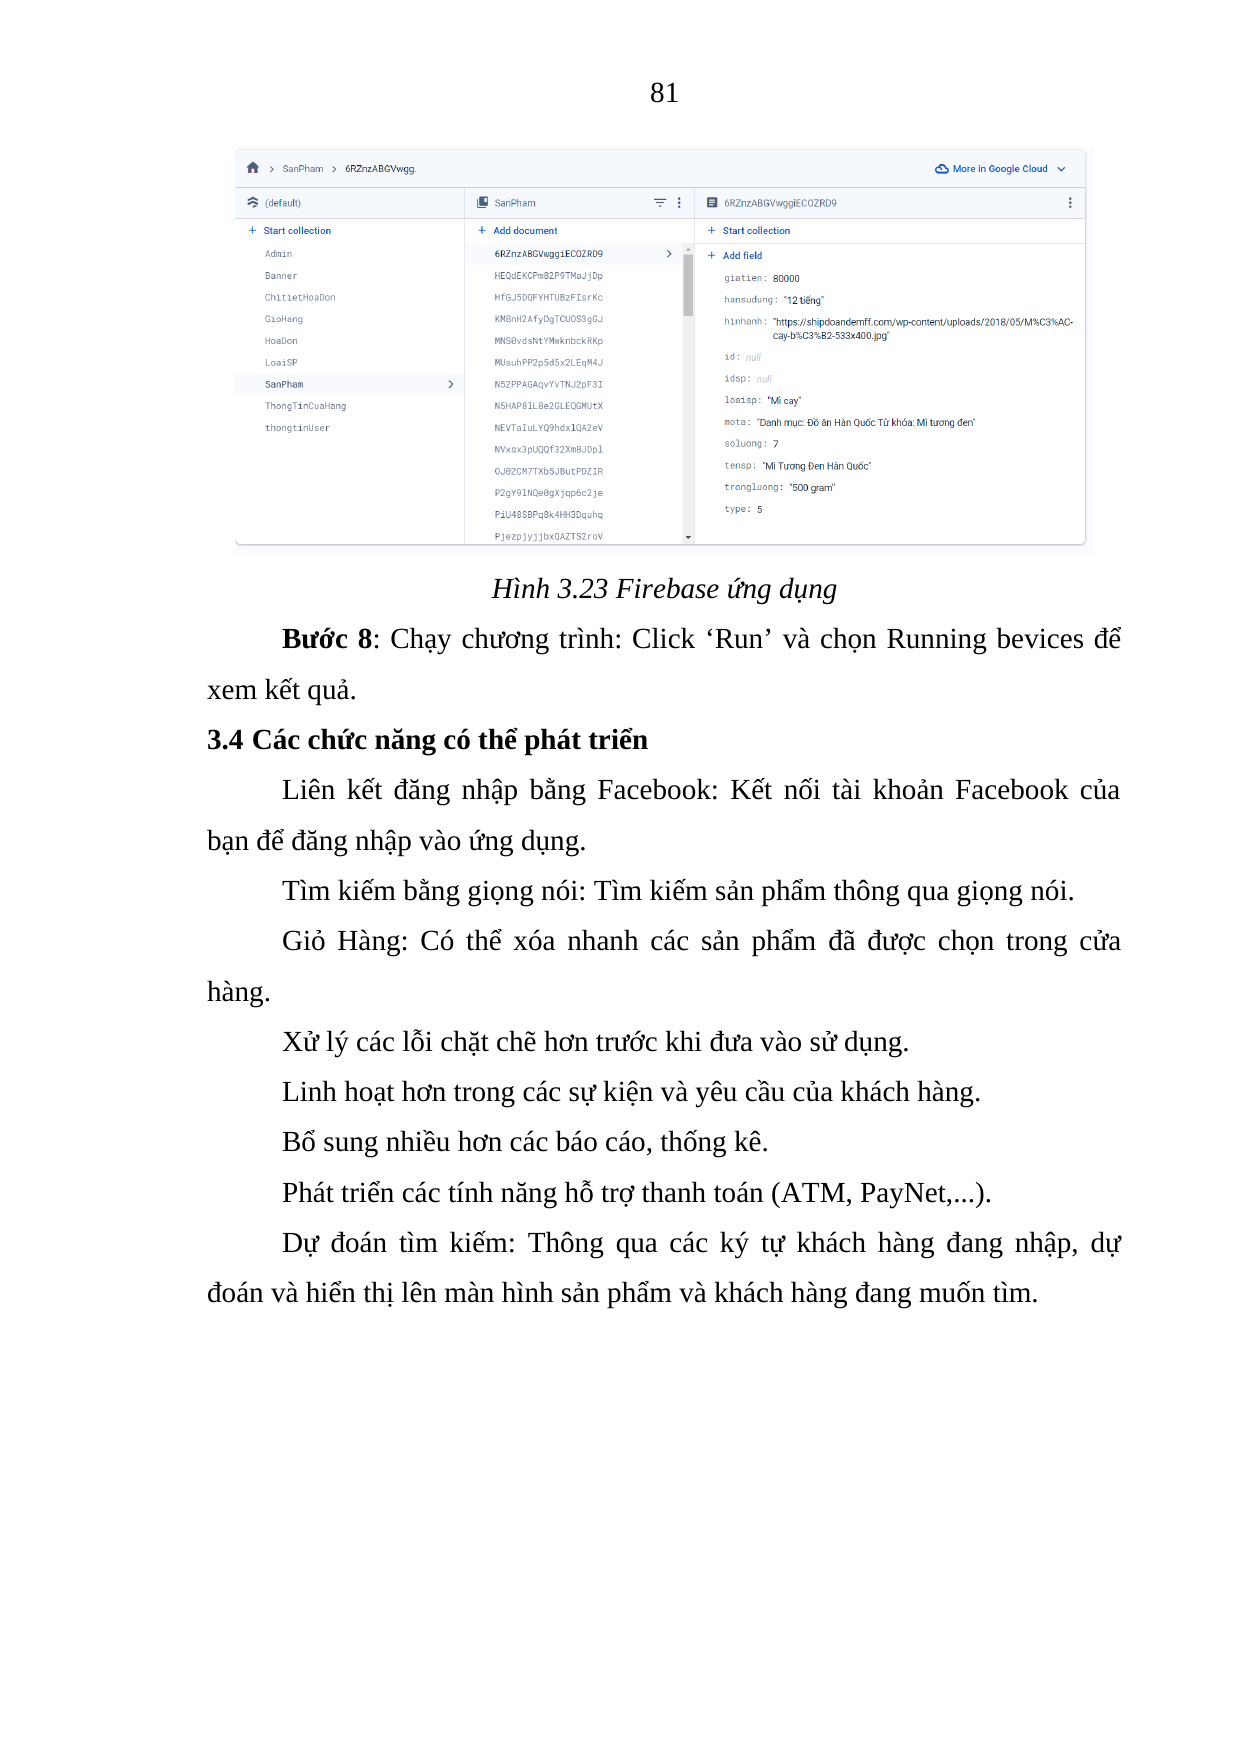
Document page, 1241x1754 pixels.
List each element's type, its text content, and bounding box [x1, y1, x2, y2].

picture [235, 147, 1094, 555]
text Xử lý các lỗi chặt chẽ hơn trước khi đưa vào sử dụng. [207, 1024, 1122, 1057]
text Bước 8: Chạy chương trình: Click ‘Run’ và chọn Running bevices để xem kết quả. [207, 621, 1122, 705]
text Giỏ Hàng: Có thể xóa nhanh các sản phẩm đã được chọn trong cửa hàng. [207, 923, 1122, 1007]
text Hình 3.23 Firebase ứng dụng [207, 571, 1122, 605]
text Phát triển các tính năng hỗ trợ thanh toán (ATM, PayNet,...). [207, 1175, 1122, 1208]
subtitle Các chức năng có thể phát triển [207, 722, 1122, 756]
text Liên kết đăng nhập bằng Facebook: Kết nối tài khoản Facebook của bạn để đăng nhập vào ứng dụng. [207, 772, 1122, 856]
text Linh hoạt hơn trong các sự kiện và yêu cầu của khách hàng. [207, 1074, 1122, 1108]
text Tìm kiếm bằng giọng nói: Tìm kiếm sản phẩm thông qua giọng nói. [207, 873, 1122, 907]
text Dự đoán tìm kiếm: Thông qua các ký tự khách hàng đang nhập, dự đoán và hiển thị lên màn hình sản phẩm và khách hàng đang muốn tìm. [207, 1225, 1122, 1309]
text Bổ sung nhiều hơn các báo cáo, thống kê. [207, 1124, 1122, 1158]
